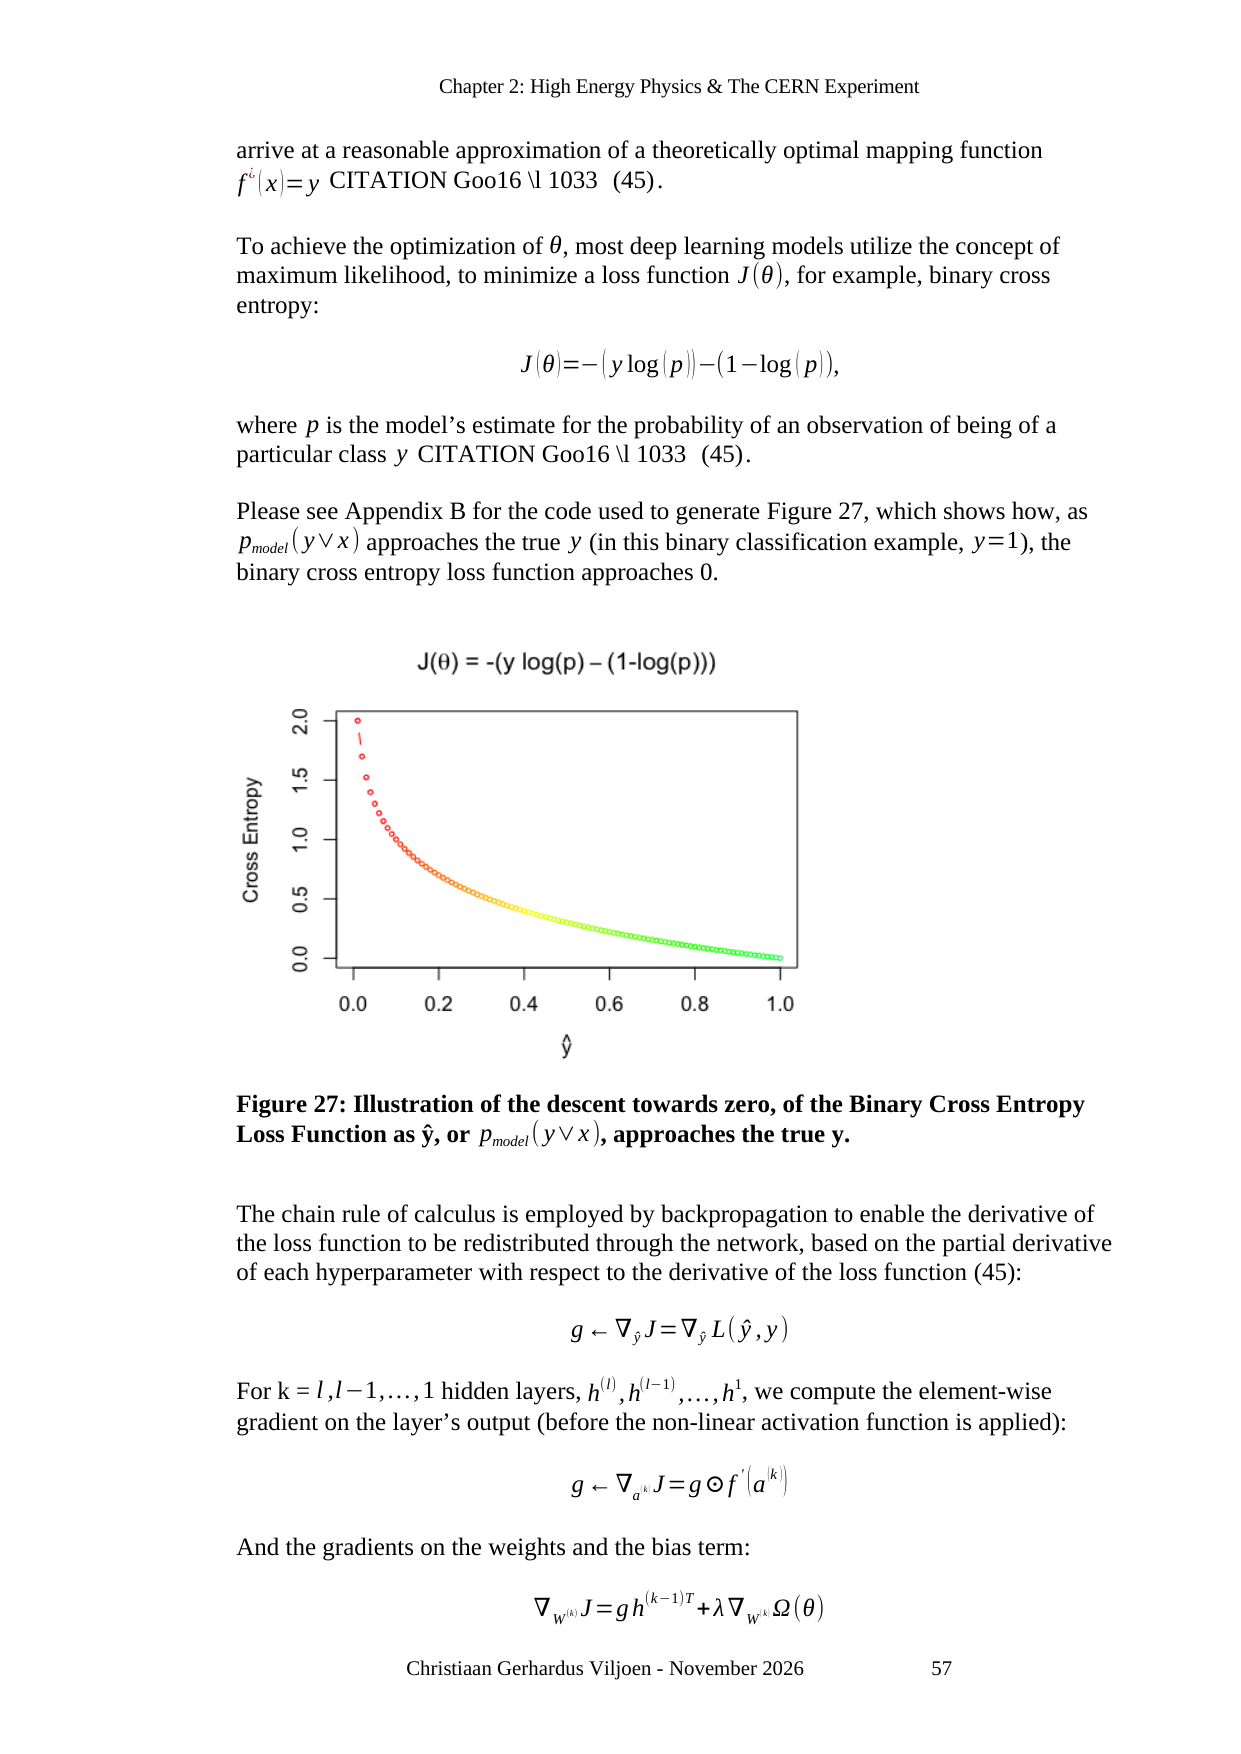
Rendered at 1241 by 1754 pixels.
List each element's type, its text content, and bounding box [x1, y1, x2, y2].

text where is the model’s estimate for the probability of an observation of being of a particular class . [236, 410, 1122, 467]
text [236, 135, 1122, 202]
text Figure 27: Illustration of the descent towards zero, of the Binary Cross Entropy Loss Function as ŷ, or , approaches the true y. [236, 1089, 1122, 1150]
text , [236, 347, 1122, 381]
text Please see Appendix B for the code used to generate Figure 27, which shows how, as approaches the true (in this binary classification example, ), the binary cross entropy loss function approaches 0. [236, 496, 1122, 586]
text The chain rule of calculus is employed by backpropagation to enable the derivative of the loss function to be redistributed through the network, based on the partial derivative of each hyperparameter with respect to the derivative of the loss function: [236, 1199, 1122, 1286]
text To achieve the optimization of , most deep learning models utilize the concept of maximum likelihood, to minimize a loss function , for example, binary cross entropy: [236, 231, 1122, 318]
picture [236, 614, 849, 1089]
text And the gradients on the weights and the bias term: [236, 1532, 1122, 1561]
text For k = hidden layers, , we compute the element-wise gradient on the layer’s output (before the non-linear activation function is applied): [236, 1375, 1122, 1435]
